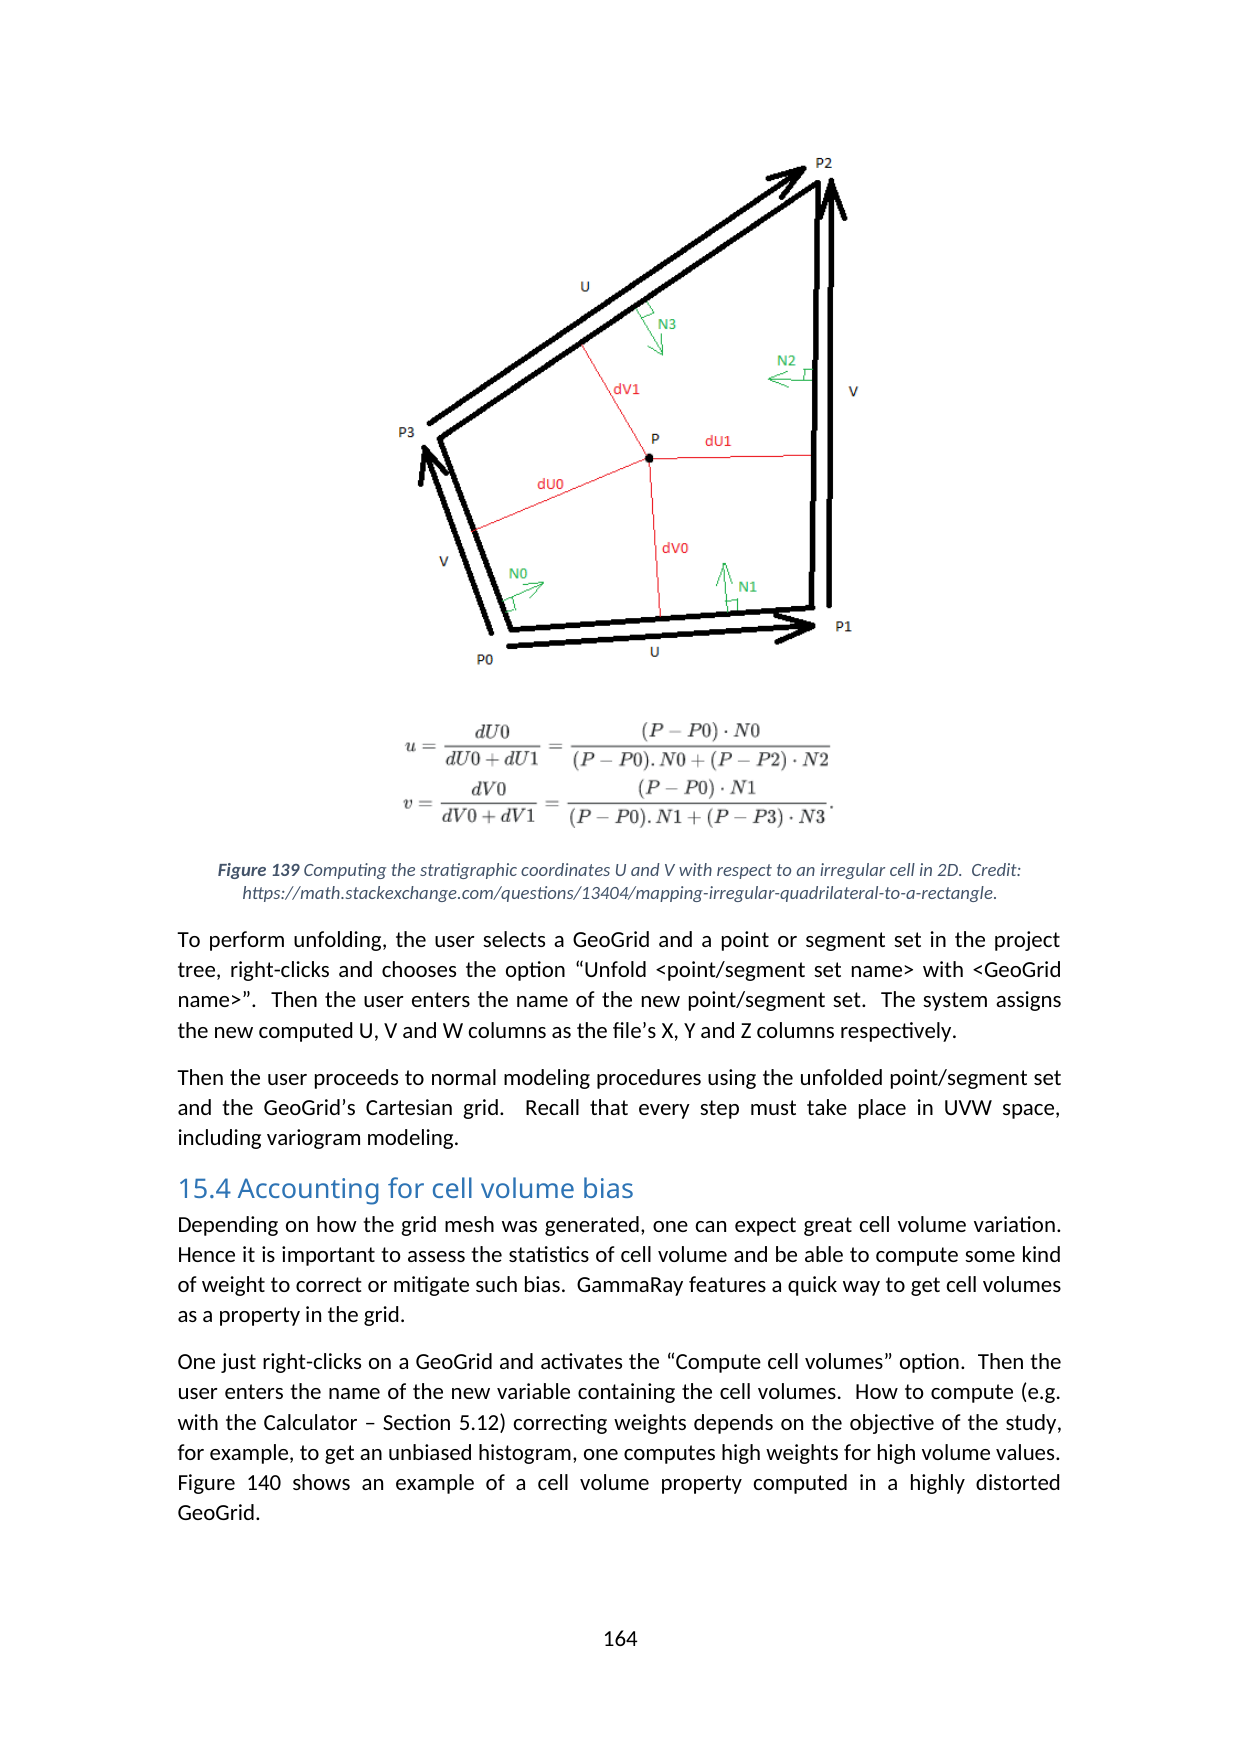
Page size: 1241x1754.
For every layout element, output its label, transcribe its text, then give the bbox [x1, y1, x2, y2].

text Figure 139 Computing the stratigraphic coordinates U and V with respect to an irregular cell in 2D. Credit: https://math.stackexchange.com/questions/13404/mapping-irregular-quadrilateral-to-a-rectangle. [177, 858, 1063, 904]
subtitle Accounting for cell volume bias [177, 1170, 1063, 1207]
text Depending on how the grid mesh was generated, one can expect great cell volume variation. Hence it is important to assess the statistics of cell volume and be able to compute some kind of weight to correct or mitigate such bias. GammaRay features a quick way to get cell volumes as a property in the grid. [177, 1210, 1063, 1328]
picture [381, 709, 859, 840]
text One just right-clicks on a GeoGrid and activates the “Compute cell volumes” option. Then the user enters the name of the new variable containing the cell volumes. How to compute (e.g. with the Calculator – Section 5.12) correcting weights depends on the objective of the study, for example, to get an unbiased histogram, one computes high weights for high volume values. Figure 139 shows an example of a cell volume property computed in a highly distorted GeoGrid. [177, 1347, 1063, 1526]
text Then the user proceeds to normal modeling procedures using the unfolded point/segment set and the GeoGrid’s Cartesian grid. Recall that every step must take place in UVW space, including variogram modeling. [177, 1063, 1063, 1151]
text To perform unfolding, the user selects a GeoGrid and a point or segment set in the project tree, right-clicks and chooses the option “Unfold <point/segment set name> with <GeoGrid name>”. Then the user enters the name of the new point/segment set. The system assigns the new computed U, V and W columns as the file’s X, Y and Z columns respectively. [177, 925, 1063, 1044]
picture [365, 147, 875, 691]
